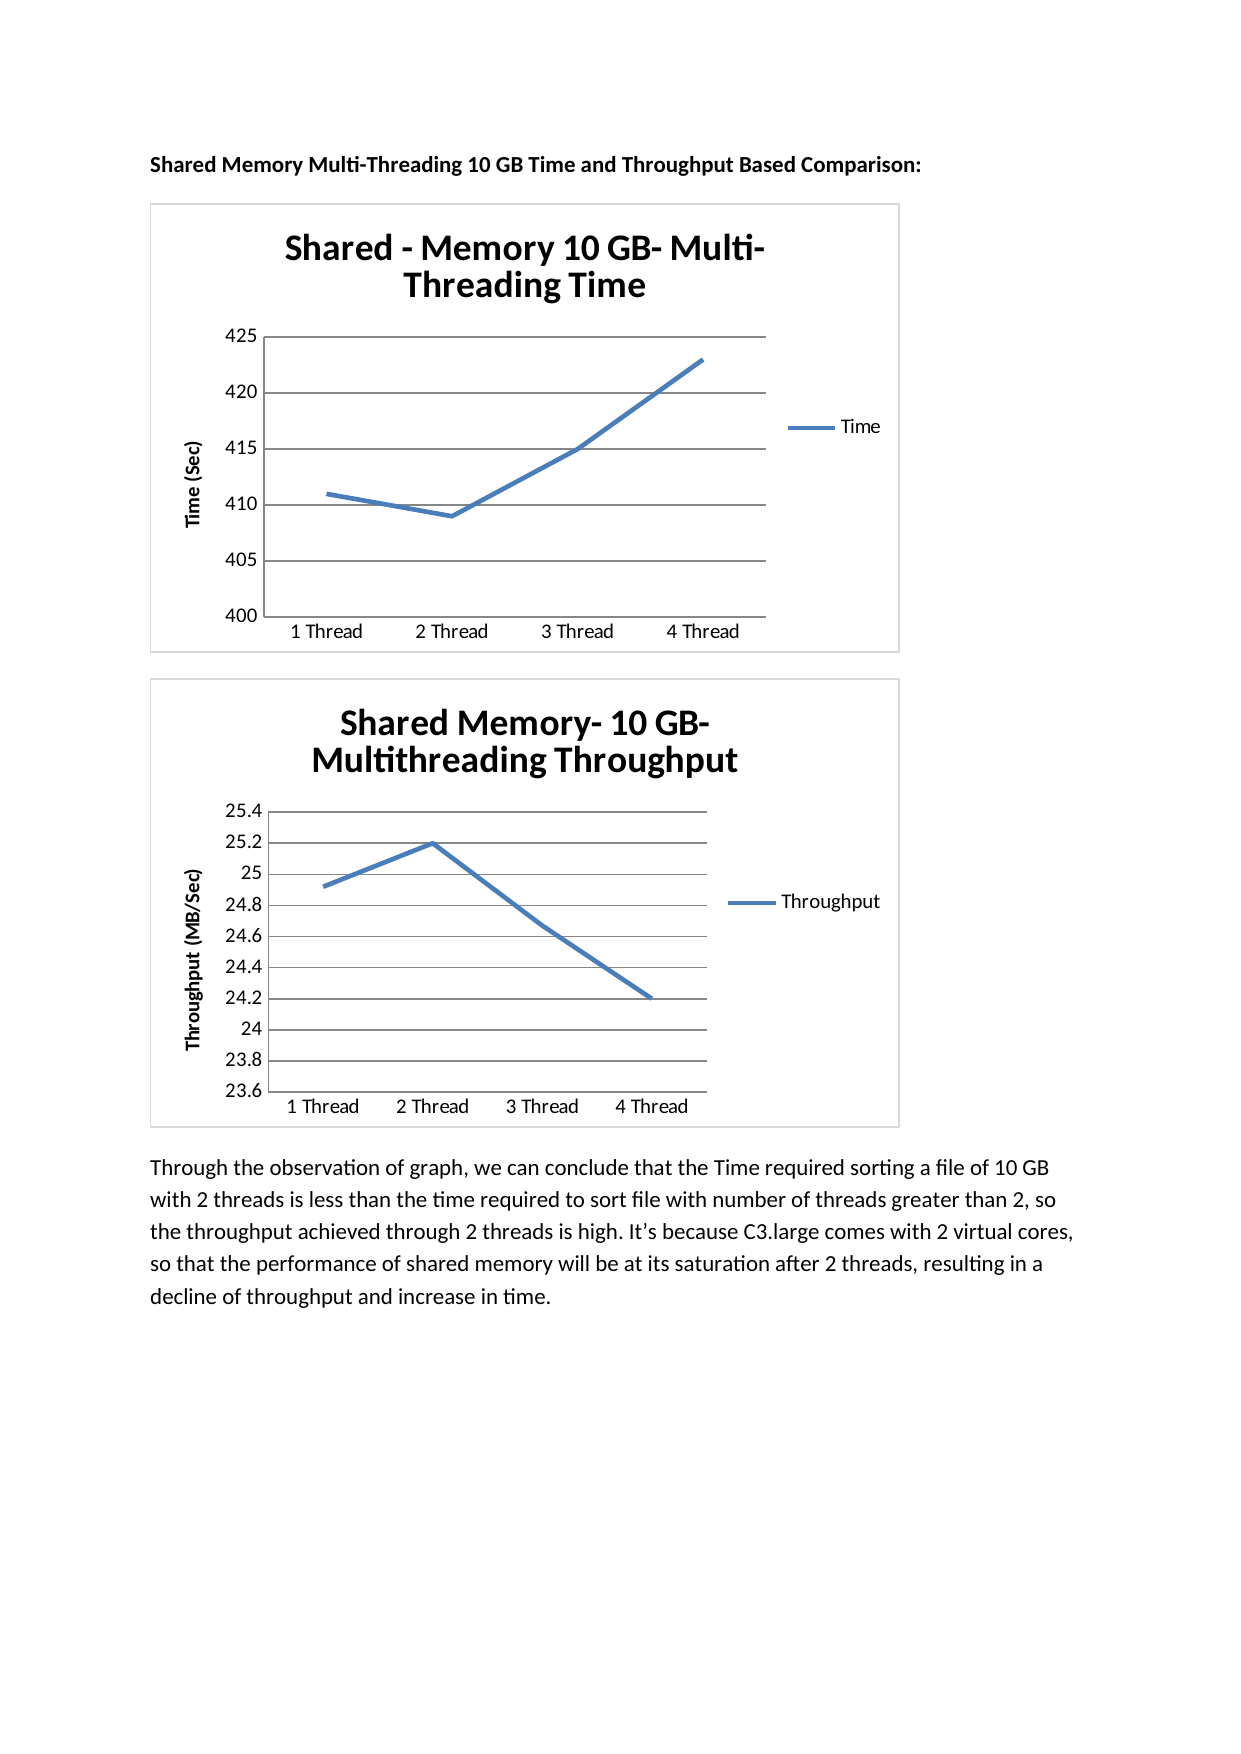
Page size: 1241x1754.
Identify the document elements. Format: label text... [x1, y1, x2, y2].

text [150, 1153, 1090, 1310]
text Shared Memory Multi-Threading 10 GB Time and Throughput Based Comparison: [150, 150, 1090, 178]
